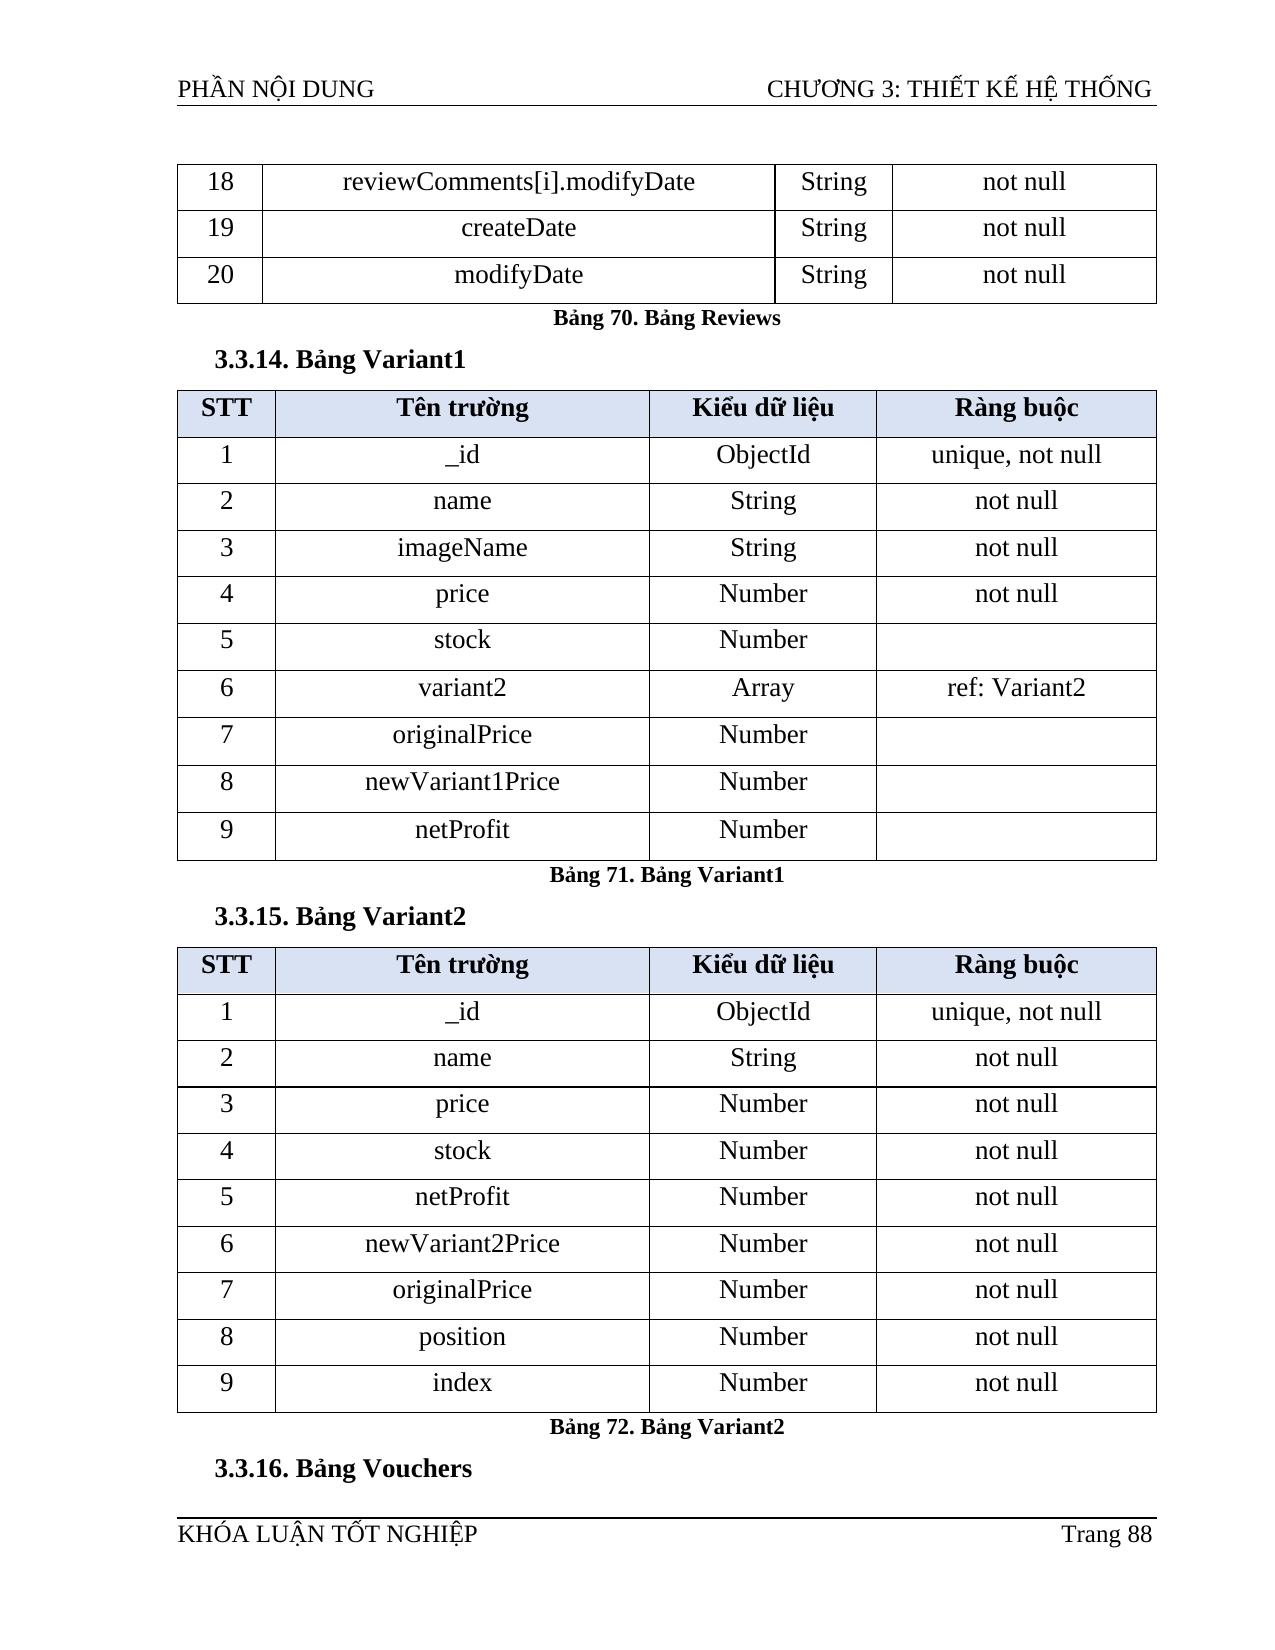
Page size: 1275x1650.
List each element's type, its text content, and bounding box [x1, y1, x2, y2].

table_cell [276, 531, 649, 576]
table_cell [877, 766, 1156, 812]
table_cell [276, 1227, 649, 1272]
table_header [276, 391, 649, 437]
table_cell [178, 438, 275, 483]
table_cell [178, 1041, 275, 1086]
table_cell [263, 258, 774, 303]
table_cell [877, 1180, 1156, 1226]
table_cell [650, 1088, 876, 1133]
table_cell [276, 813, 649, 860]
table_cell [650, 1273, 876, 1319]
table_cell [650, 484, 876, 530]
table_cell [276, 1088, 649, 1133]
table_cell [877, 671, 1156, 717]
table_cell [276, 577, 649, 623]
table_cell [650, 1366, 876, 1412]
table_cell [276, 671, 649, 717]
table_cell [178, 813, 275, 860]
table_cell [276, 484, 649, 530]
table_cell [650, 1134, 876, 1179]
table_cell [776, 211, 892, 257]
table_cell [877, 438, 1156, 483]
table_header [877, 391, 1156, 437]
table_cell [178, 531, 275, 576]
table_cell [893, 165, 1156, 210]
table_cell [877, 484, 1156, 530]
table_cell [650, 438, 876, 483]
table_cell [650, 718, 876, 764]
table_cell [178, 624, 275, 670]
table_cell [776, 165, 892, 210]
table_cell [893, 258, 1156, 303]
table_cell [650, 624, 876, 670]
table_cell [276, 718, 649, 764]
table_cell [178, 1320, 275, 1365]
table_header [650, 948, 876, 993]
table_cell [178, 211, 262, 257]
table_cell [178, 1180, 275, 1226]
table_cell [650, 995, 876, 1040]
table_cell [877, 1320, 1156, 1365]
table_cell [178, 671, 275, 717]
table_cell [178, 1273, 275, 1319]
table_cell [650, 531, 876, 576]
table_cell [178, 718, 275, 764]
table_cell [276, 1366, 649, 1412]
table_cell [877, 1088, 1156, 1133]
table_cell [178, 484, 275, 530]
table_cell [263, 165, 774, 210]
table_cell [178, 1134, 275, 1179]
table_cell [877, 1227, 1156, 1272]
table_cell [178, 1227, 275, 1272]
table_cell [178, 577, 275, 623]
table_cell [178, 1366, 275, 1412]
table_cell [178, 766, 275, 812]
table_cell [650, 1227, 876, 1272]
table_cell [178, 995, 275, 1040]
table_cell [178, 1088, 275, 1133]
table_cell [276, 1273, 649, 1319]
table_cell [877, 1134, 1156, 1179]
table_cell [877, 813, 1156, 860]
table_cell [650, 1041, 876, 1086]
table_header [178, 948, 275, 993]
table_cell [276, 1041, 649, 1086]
text 3.3.16. Bảng Vouchers [214, 1452, 1157, 1483]
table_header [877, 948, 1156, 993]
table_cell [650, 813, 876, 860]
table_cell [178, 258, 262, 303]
text Bảng 70. Bảng Reviews [177, 304, 1157, 331]
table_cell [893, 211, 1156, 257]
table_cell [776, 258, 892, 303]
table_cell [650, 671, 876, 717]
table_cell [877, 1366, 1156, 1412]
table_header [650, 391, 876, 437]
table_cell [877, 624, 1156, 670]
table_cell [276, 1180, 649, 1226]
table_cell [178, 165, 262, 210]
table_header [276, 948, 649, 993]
text Bảng 72. Bảng Variant2 [177, 1413, 1157, 1439]
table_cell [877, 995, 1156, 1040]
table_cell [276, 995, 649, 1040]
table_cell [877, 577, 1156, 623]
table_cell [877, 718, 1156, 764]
text Bảng 71. Bảng Variant1 [177, 861, 1157, 887]
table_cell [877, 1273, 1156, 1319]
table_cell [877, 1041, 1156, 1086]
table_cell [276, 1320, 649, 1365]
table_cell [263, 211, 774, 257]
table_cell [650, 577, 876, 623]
text 3.3.14. Bảng Variant1 [214, 344, 1157, 375]
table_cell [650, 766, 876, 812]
text 3.3.15. Bảng Variant2 [214, 900, 1157, 932]
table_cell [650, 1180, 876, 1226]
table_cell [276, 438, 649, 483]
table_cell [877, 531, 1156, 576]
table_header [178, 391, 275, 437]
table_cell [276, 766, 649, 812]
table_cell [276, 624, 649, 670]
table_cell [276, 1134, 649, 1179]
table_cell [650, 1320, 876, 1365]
